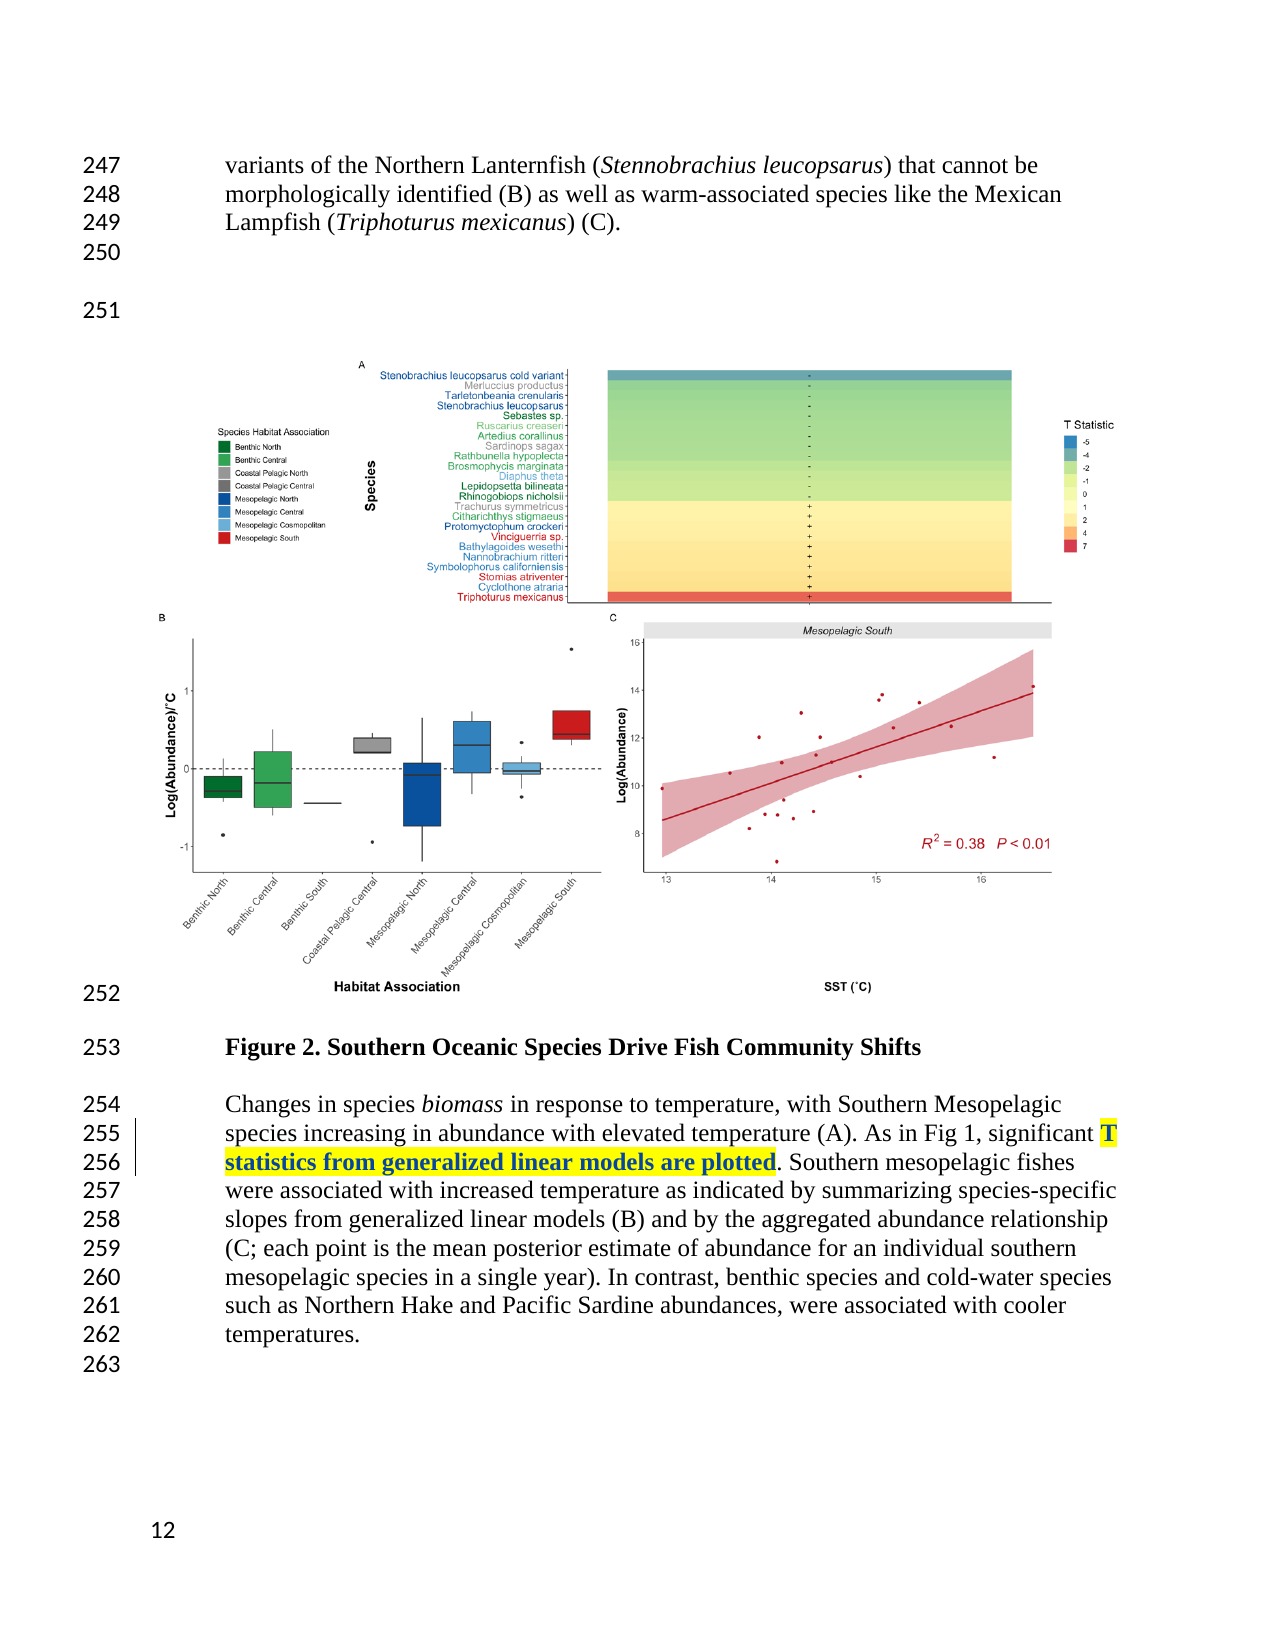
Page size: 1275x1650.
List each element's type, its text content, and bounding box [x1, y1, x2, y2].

text Changes in species biomass in response to temperature, with Southern Mesopelagic species increasing in abundance with elevated temperature (A). As in Fig 1, significant T statistics from generalized linear models are plotted. Southern mesopelagic fishes were associated with increased temperature as indicated by summarizing species-specific slopes from generalized linear models (B) and by the aggregated abundance relationship (C; each point is the mean posterior estimate of abundance for an individual southern mesopelagic species in a single year). In contrast, benthic species and cold-water species such as Northern Hake and Pacific Sardine abundances, were associated with cooler temperatures. [225, 1089, 1125, 1348]
picture [150, 351, 1125, 1002]
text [225, 150, 1125, 236]
text Figure 2. Southern Oceanic Species Drive Fish Community Shifts [150, 1032, 1125, 1061]
